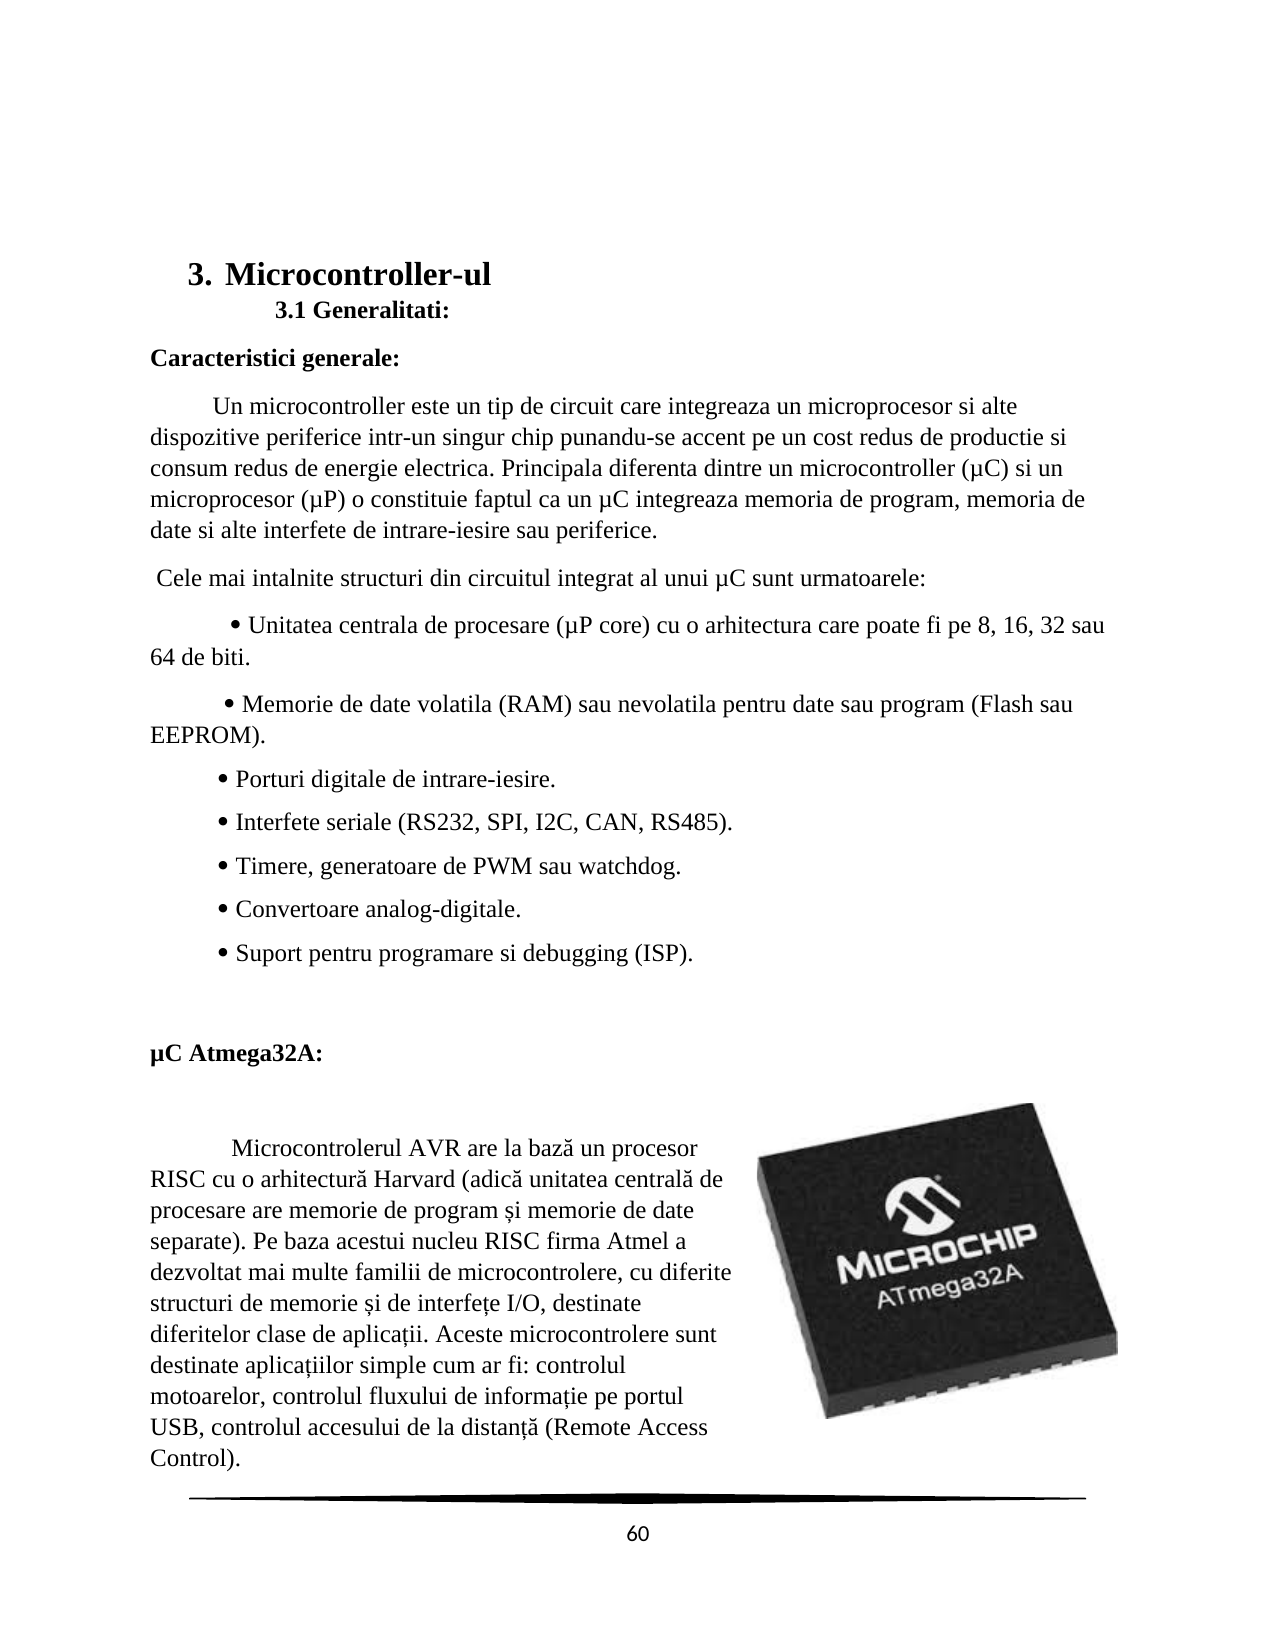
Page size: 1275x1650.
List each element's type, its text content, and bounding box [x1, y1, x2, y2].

text Convertoare analog-digitale. [150, 894, 1125, 923]
text Cele mai intalnite structuri din circuitul integrat al unui µC sunt urmatoarele: [150, 563, 1125, 592]
text µC Atmega32A: [150, 1038, 1125, 1067]
text Unitatea centrala de procesare (µP core) cu o arhitectura care poate fi pe 8, 16, 32 sau 64 de biti. [150, 611, 1125, 670]
text Caracteristici generale: [150, 343, 1125, 372]
text Microcontrolerul AVR are la bază un procesor RISC cu o arhitectură Harvard (adică unitatea centrală de procesare are memorie de program și memorie de date separate). Pe baza acestui nucleu RISC firma Atmel a dezvoltat mai multe familii de microcontrolere, cu diferite structuri de memorie și de interfețe I/O, destinate diferitelor clase de aplicații. Aceste microcontrolere sunt destinate aplicațiilor simple cum ar fi: controlul motoarelor, controlul fluxului de informație pe portul USB, controlul accesului de la distanță (Remote Access Control). [150, 1133, 1125, 1472]
text Un microcontroller este un tip de circuit care integreaza un microprocesor si alte dispozitive periferice intr-un singur chip punandu-se accent pe un cost redus de productie si consum redus de energie electrica. Principala diferenta dintre un microcontroller (µC) si un microprocesor (µP) o constituie faptul ca un µC integreaza memoria de program, memoria de date si alte interfete de intrare-iesire sau periferice. [150, 391, 1125, 544]
text Porturi digitale de intrare-iesire. [150, 764, 1125, 793]
text Timere, generatoare de PWM sau watchdog. [150, 851, 1125, 880]
text 3.1 Generalitati: [150, 296, 1125, 324]
text Suport pentru programare si debugging (ISP). [150, 938, 1125, 967]
text Interfete seriale (RS232, SPI, I2C, CAN, RS485). [150, 807, 1125, 836]
text Memorie de date volatila (RAM) sau nevolatila pentru date sau program (Flash sau EEPROM). [150, 689, 1125, 749]
subtitle Microcontroller-ul [187, 254, 1125, 292]
